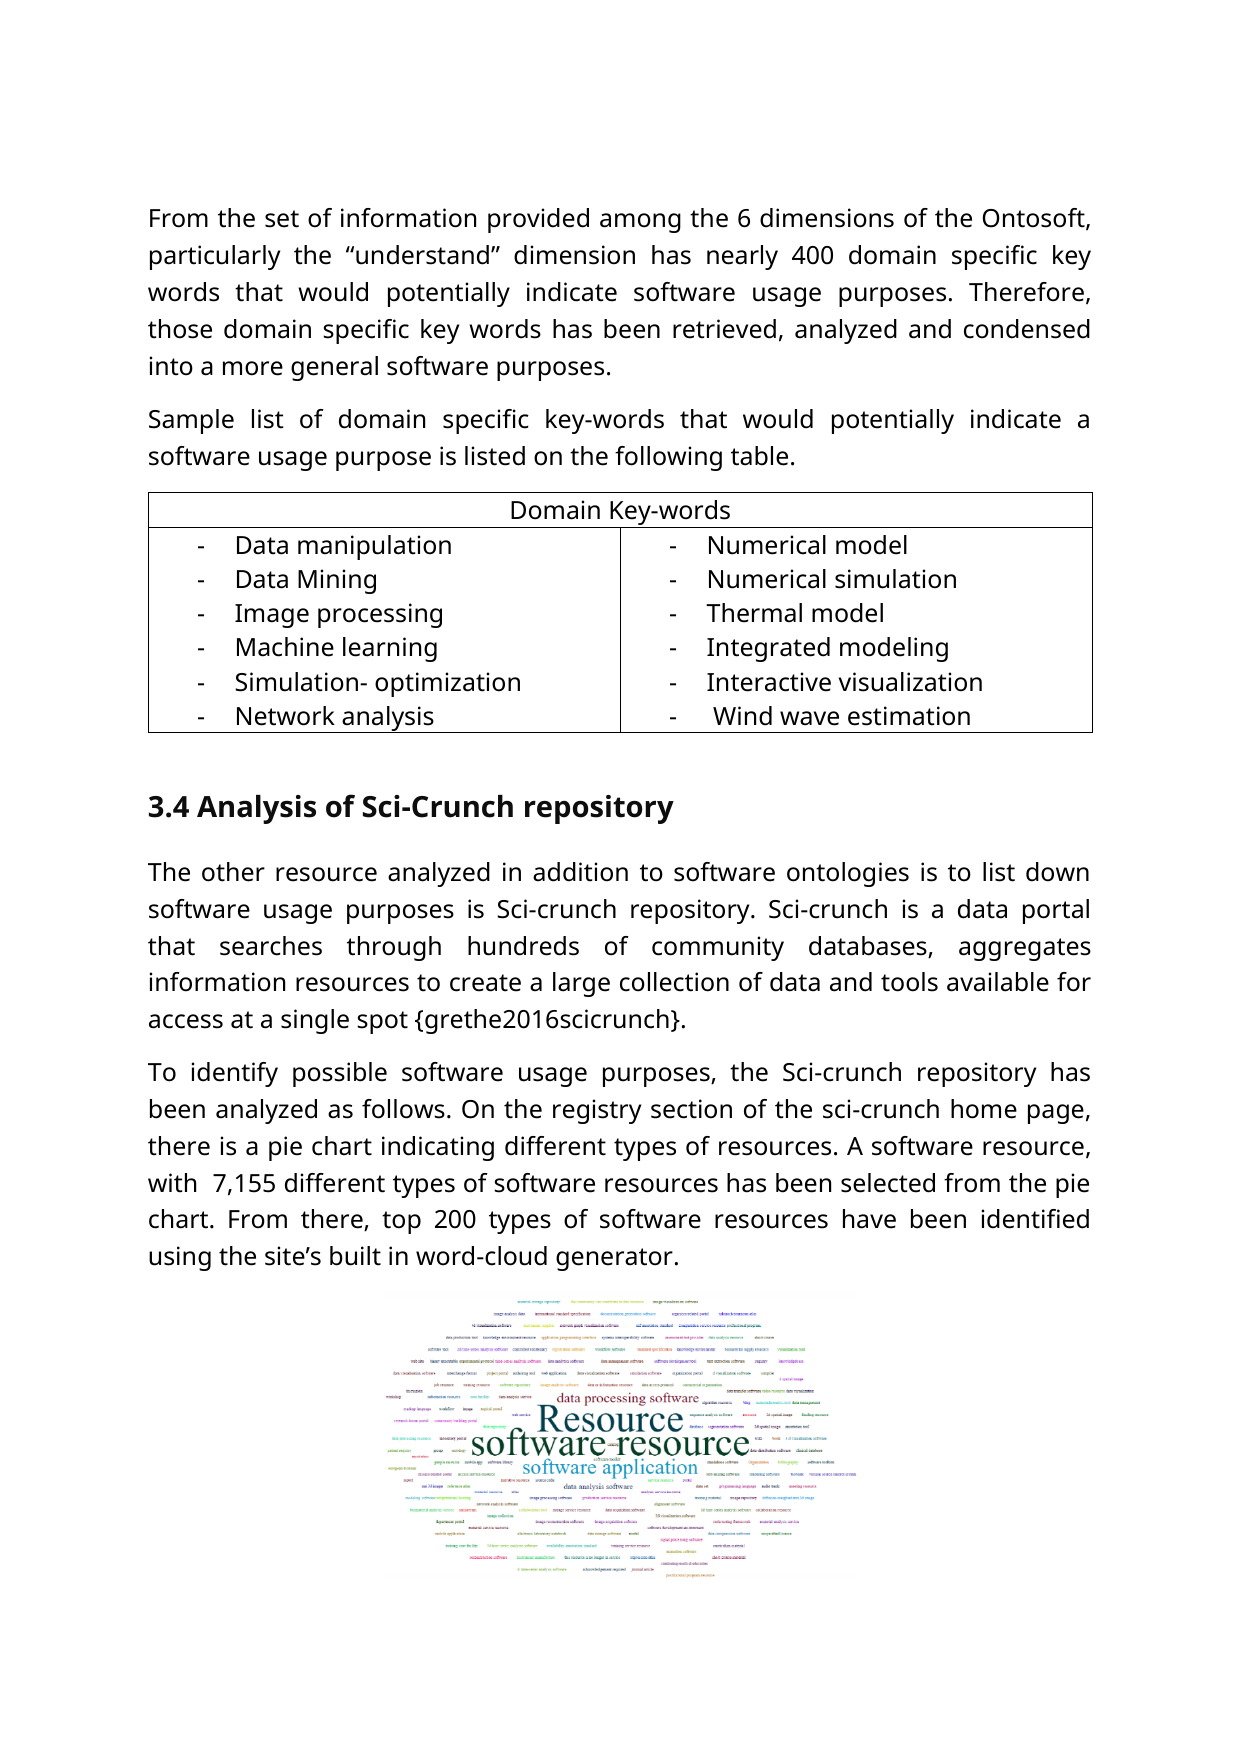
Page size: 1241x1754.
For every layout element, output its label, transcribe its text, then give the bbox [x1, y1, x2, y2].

text To identify possible software usage purposes, the Sci-crunch repository has been analyzed as follows. On the registry section of the sci-crunch home page, there is a pie chart indicating different types of resources. A software resource, with 7,155 different types of software resources has been selected from the pie chart. From there, top 200 types of software resources have been identified using the site’s built in word-cloud generator. [148, 1055, 1093, 1273]
table_cell Data manipulation Data Mining Image processing Machine learning Simulation- optimization Network analysis [149, 528, 620, 732]
text From the set of information provided among the 6 dimensions of the Ontosoft, particularly the “understand” dimension has nearly 400 domain specific key words that would potentially indicate software usage purposes. Therefore, those domain specific key words has been retrieved, analyzed and condensed into a more general software purposes. [148, 201, 1093, 382]
table_cell Numerical model Numerical simulation Thermal model Integrated modeling Interactive visualization Wind wave estimation [621, 528, 1092, 732]
text The other resource analyzed in addition to software ontologies is to list down software usage purposes is Sci-crunch repository. Sci-crunch is a data portal that searches through hundreds of community databases, aggregates information resources to create a large collection of data and tools available for access at a single spot {grethe2016scicrunch}. [148, 854, 1093, 1036]
table_header Domain Key-words [149, 493, 1092, 527]
text Sample list of domain specific key-words that would potentially indicate a software usage purpose is listed on the following table. [148, 402, 1093, 472]
subtitle Analysis of Sci-Crunch repository [148, 787, 1093, 826]
picture [382, 1292, 858, 1579]
